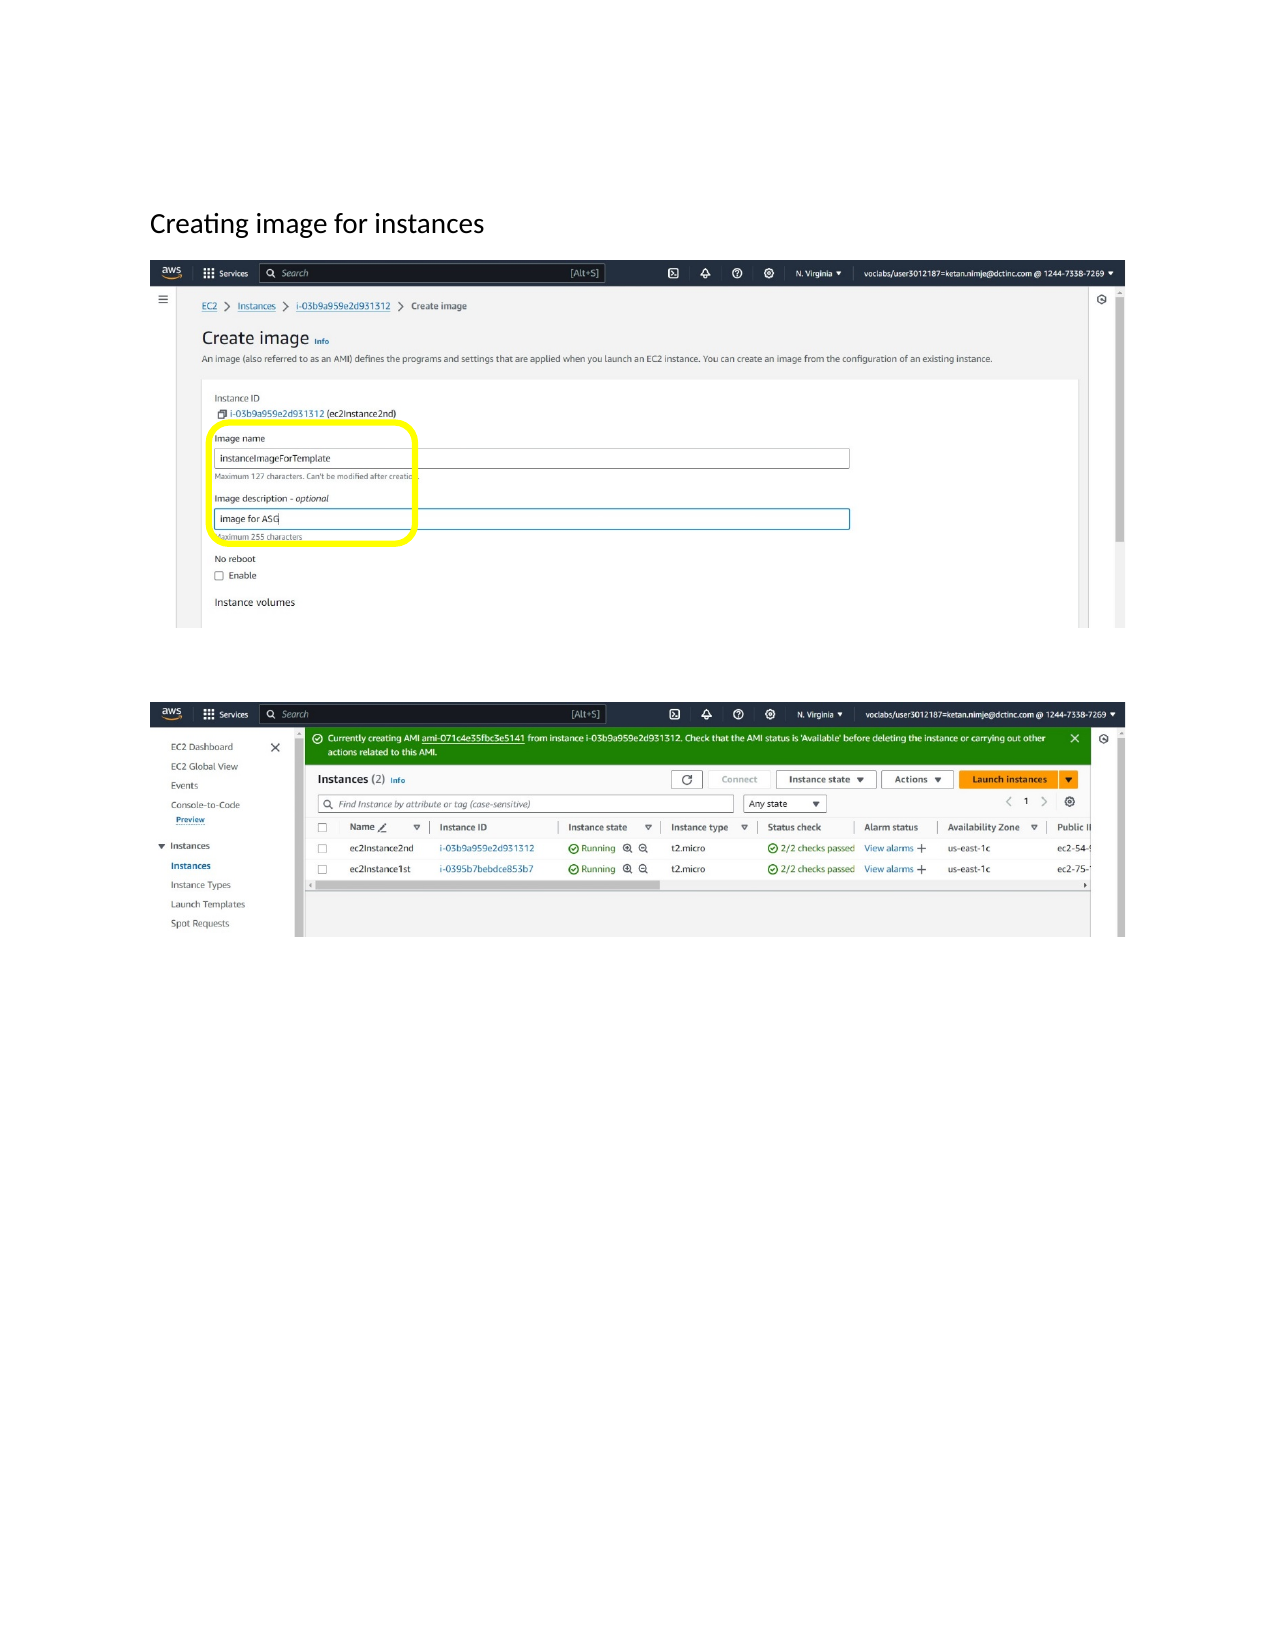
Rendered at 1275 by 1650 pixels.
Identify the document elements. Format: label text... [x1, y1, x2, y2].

text Creating image for instances [150, 205, 1125, 241]
picture [150, 702, 1125, 937]
picture [150, 260, 1125, 628]
